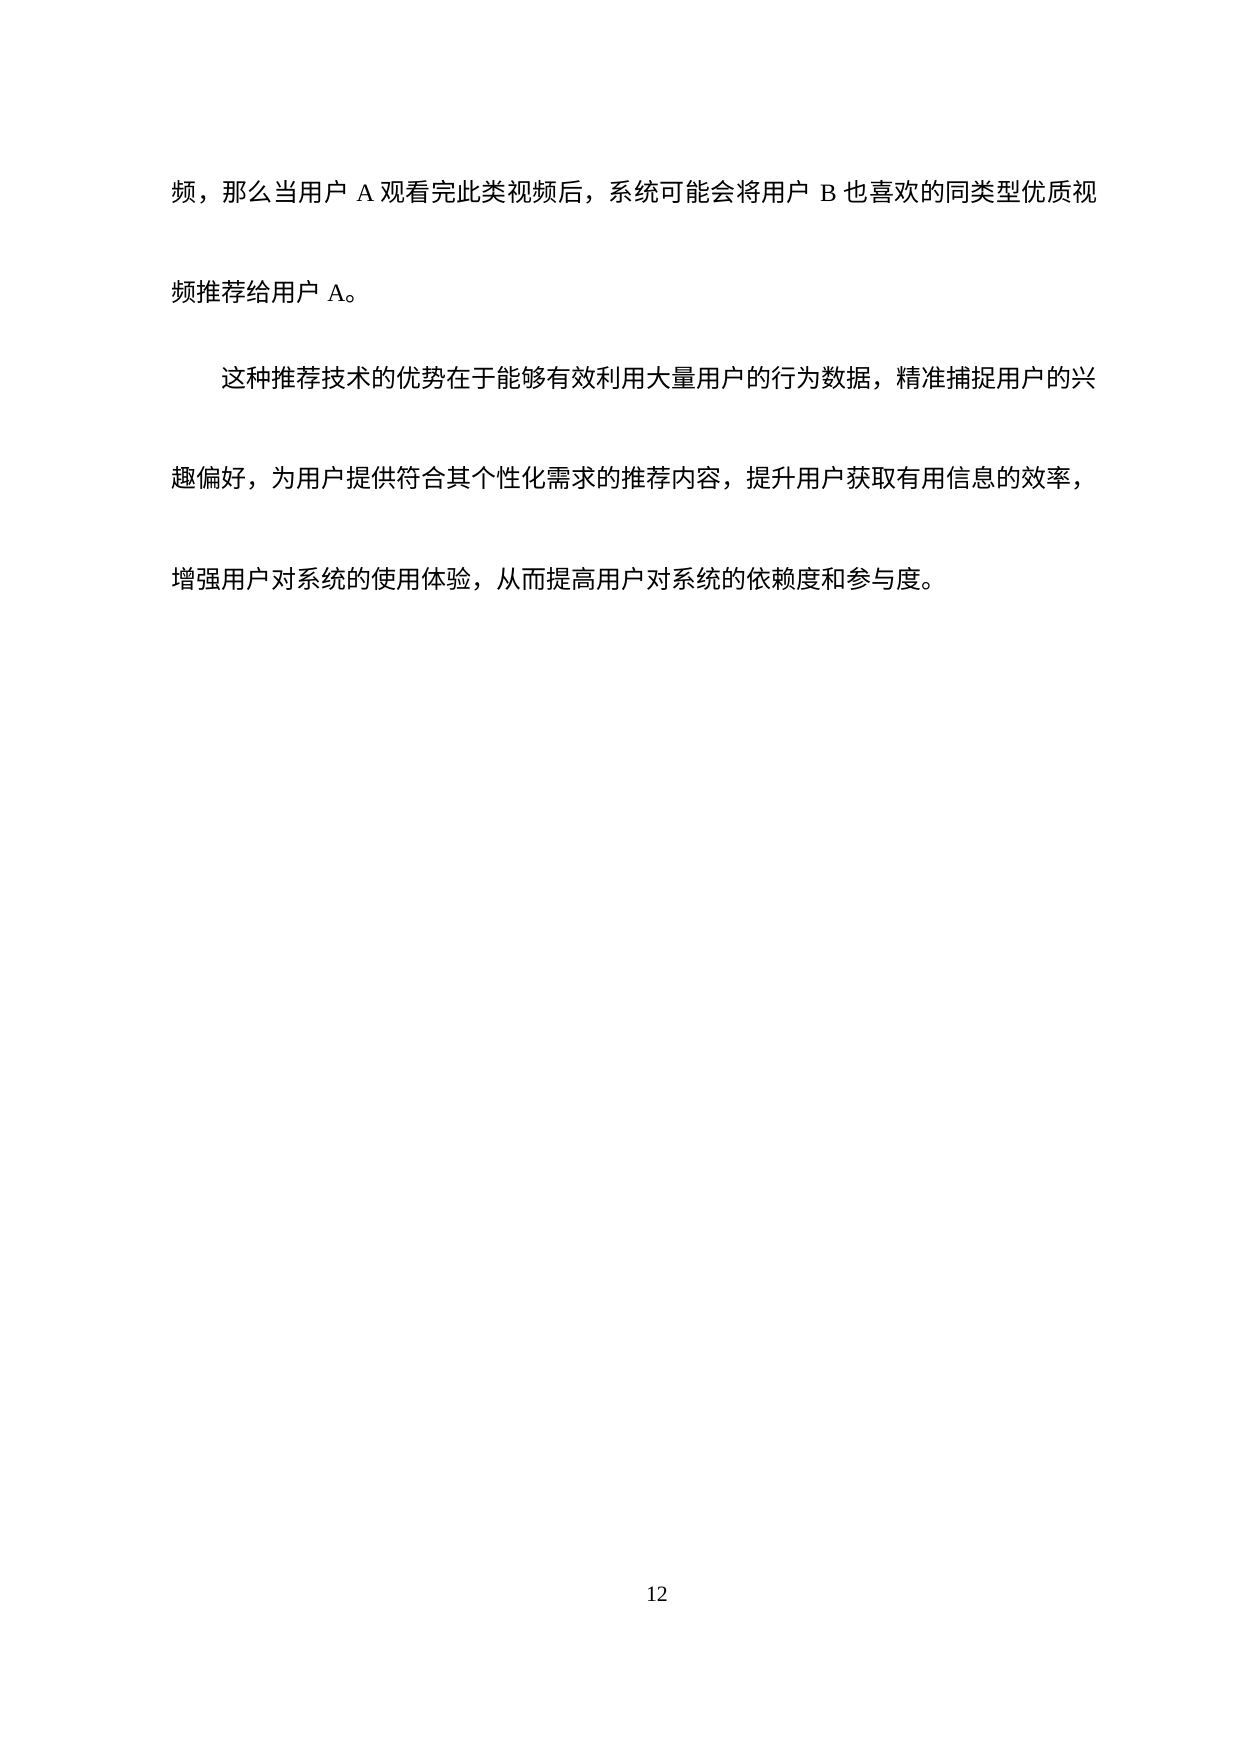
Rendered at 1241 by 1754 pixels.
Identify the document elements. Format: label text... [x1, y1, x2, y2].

text 这种推荐技术的优势在于能够有效利用大量用户的行为数据，精准捕捉用户的兴趣偏好，为用户提供符合其个性化需求的推荐内容，提升用户获取有用信息的效率，增强用户对系统的使用体验，从而提高用户对系统的依赖度和参与度。 [171, 343, 1098, 611]
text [171, 157, 1098, 324]
